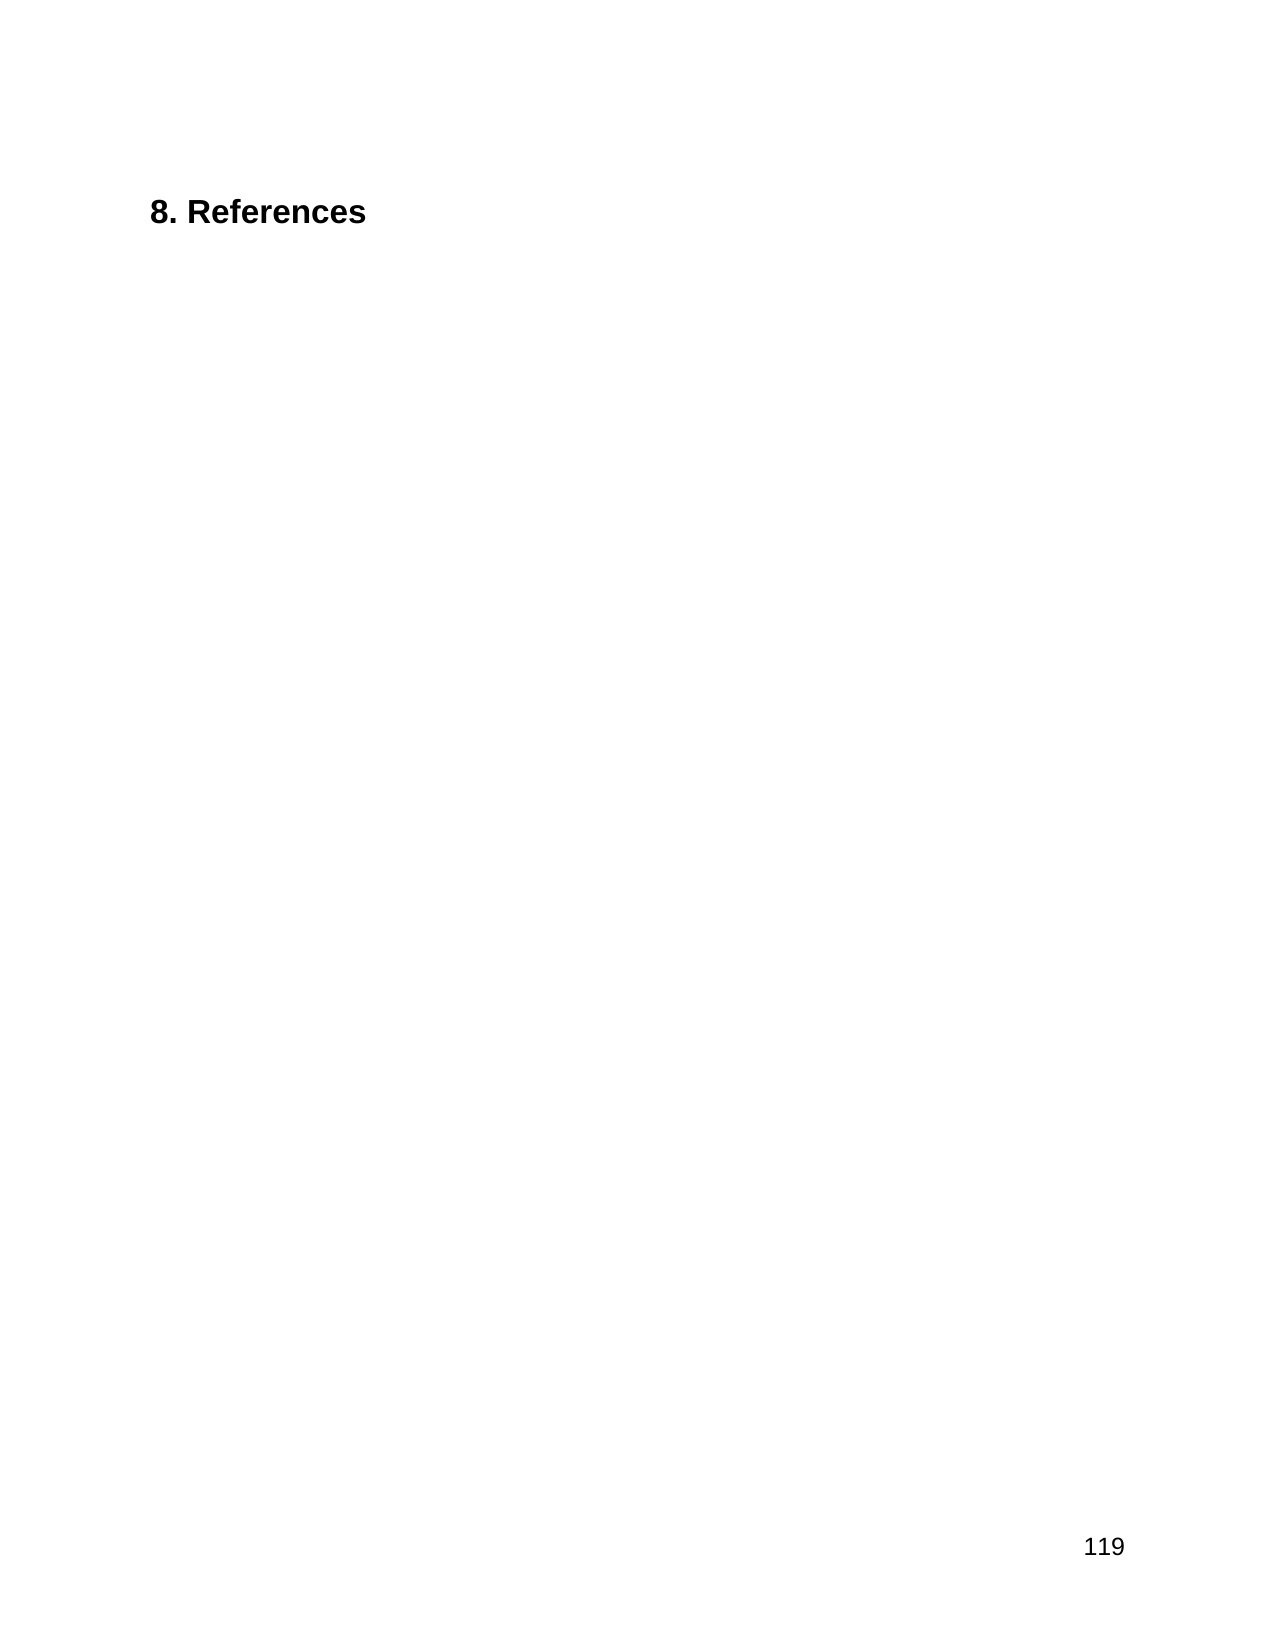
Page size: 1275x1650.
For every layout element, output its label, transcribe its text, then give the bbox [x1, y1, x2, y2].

subtitle 8. References [150, 192, 1125, 230]
